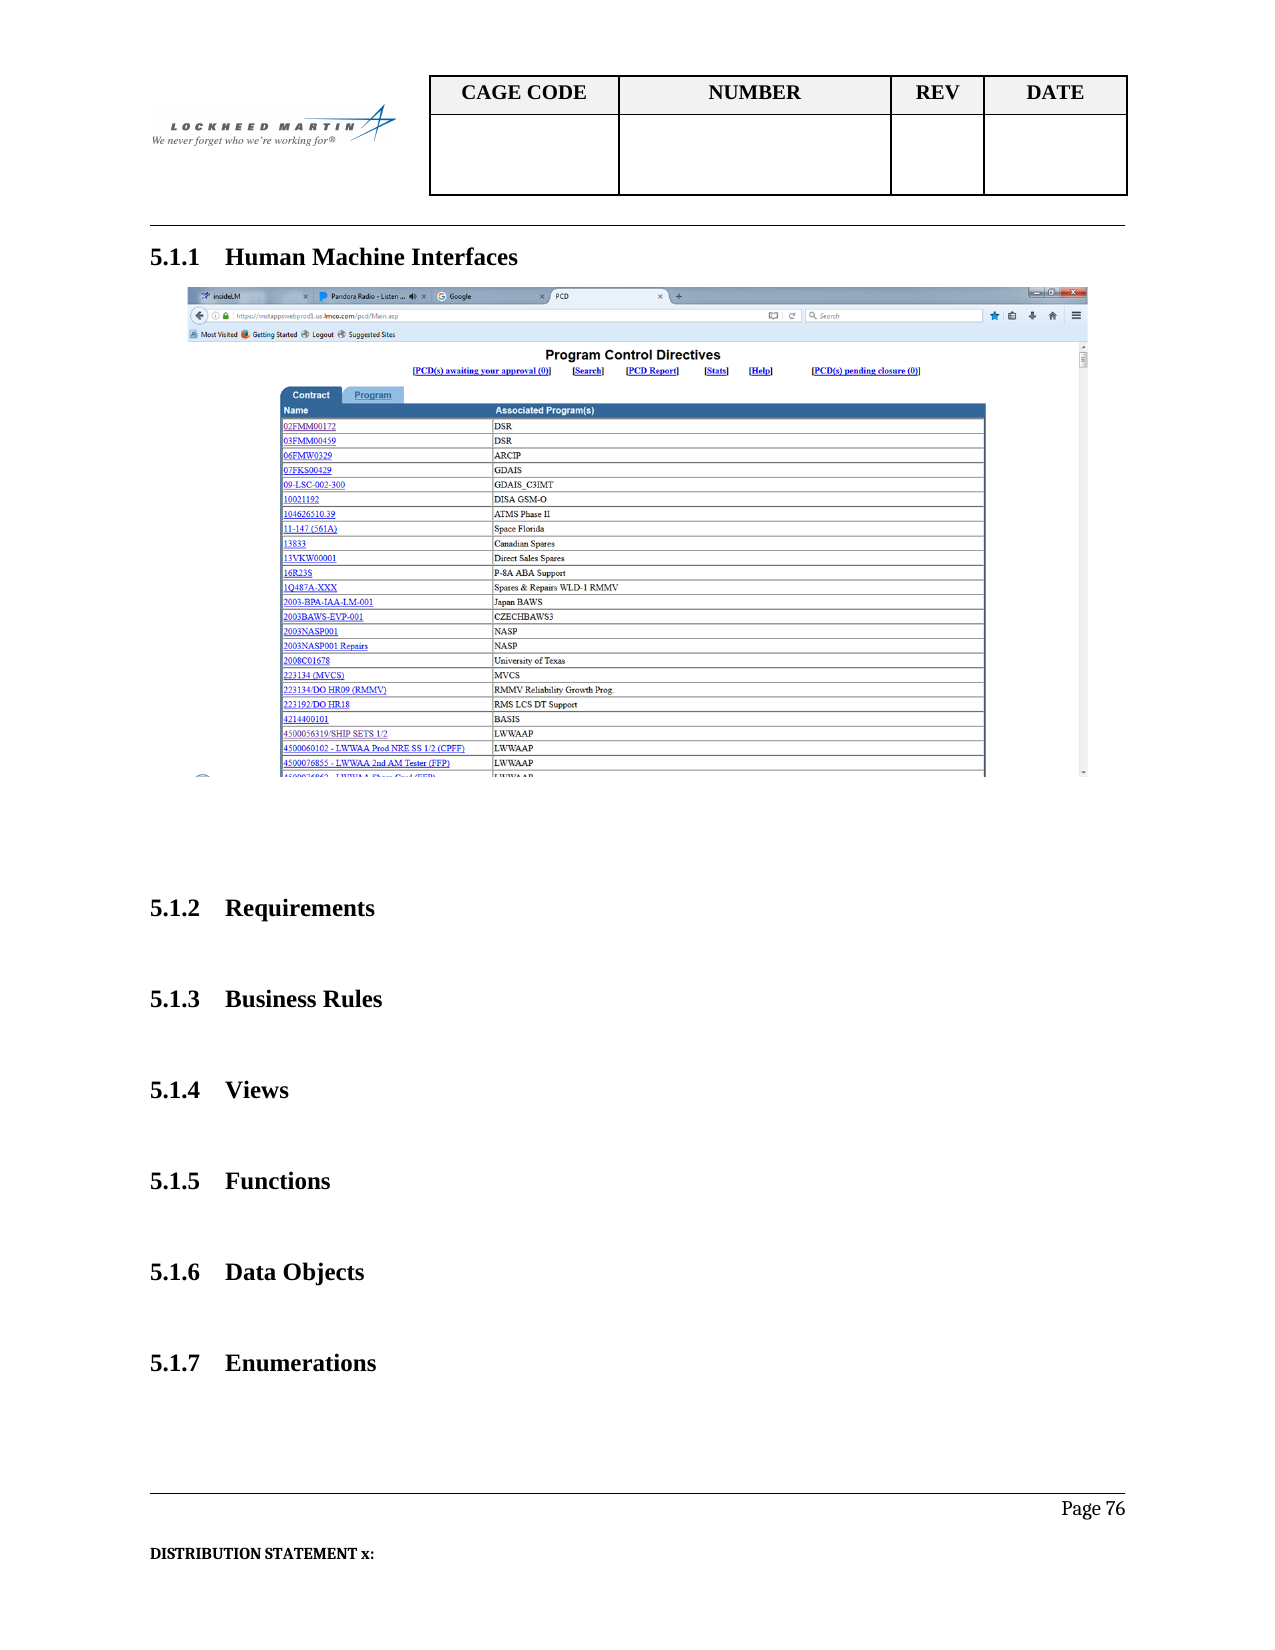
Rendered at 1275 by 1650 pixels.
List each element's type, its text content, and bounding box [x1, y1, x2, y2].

subtitle Enumerations [150, 1348, 1125, 1377]
picture [187, 287, 1088, 777]
subtitle Views [150, 1075, 1125, 1103]
picture [152, 104, 397, 146]
subtitle Human Machine Interfaces [150, 242, 1125, 271]
subtitle Requirements [150, 893, 1125, 921]
subtitle Data Objects [150, 1257, 1125, 1286]
subtitle Functions [150, 1166, 1125, 1194]
subtitle Business Rules [150, 984, 1125, 1012]
